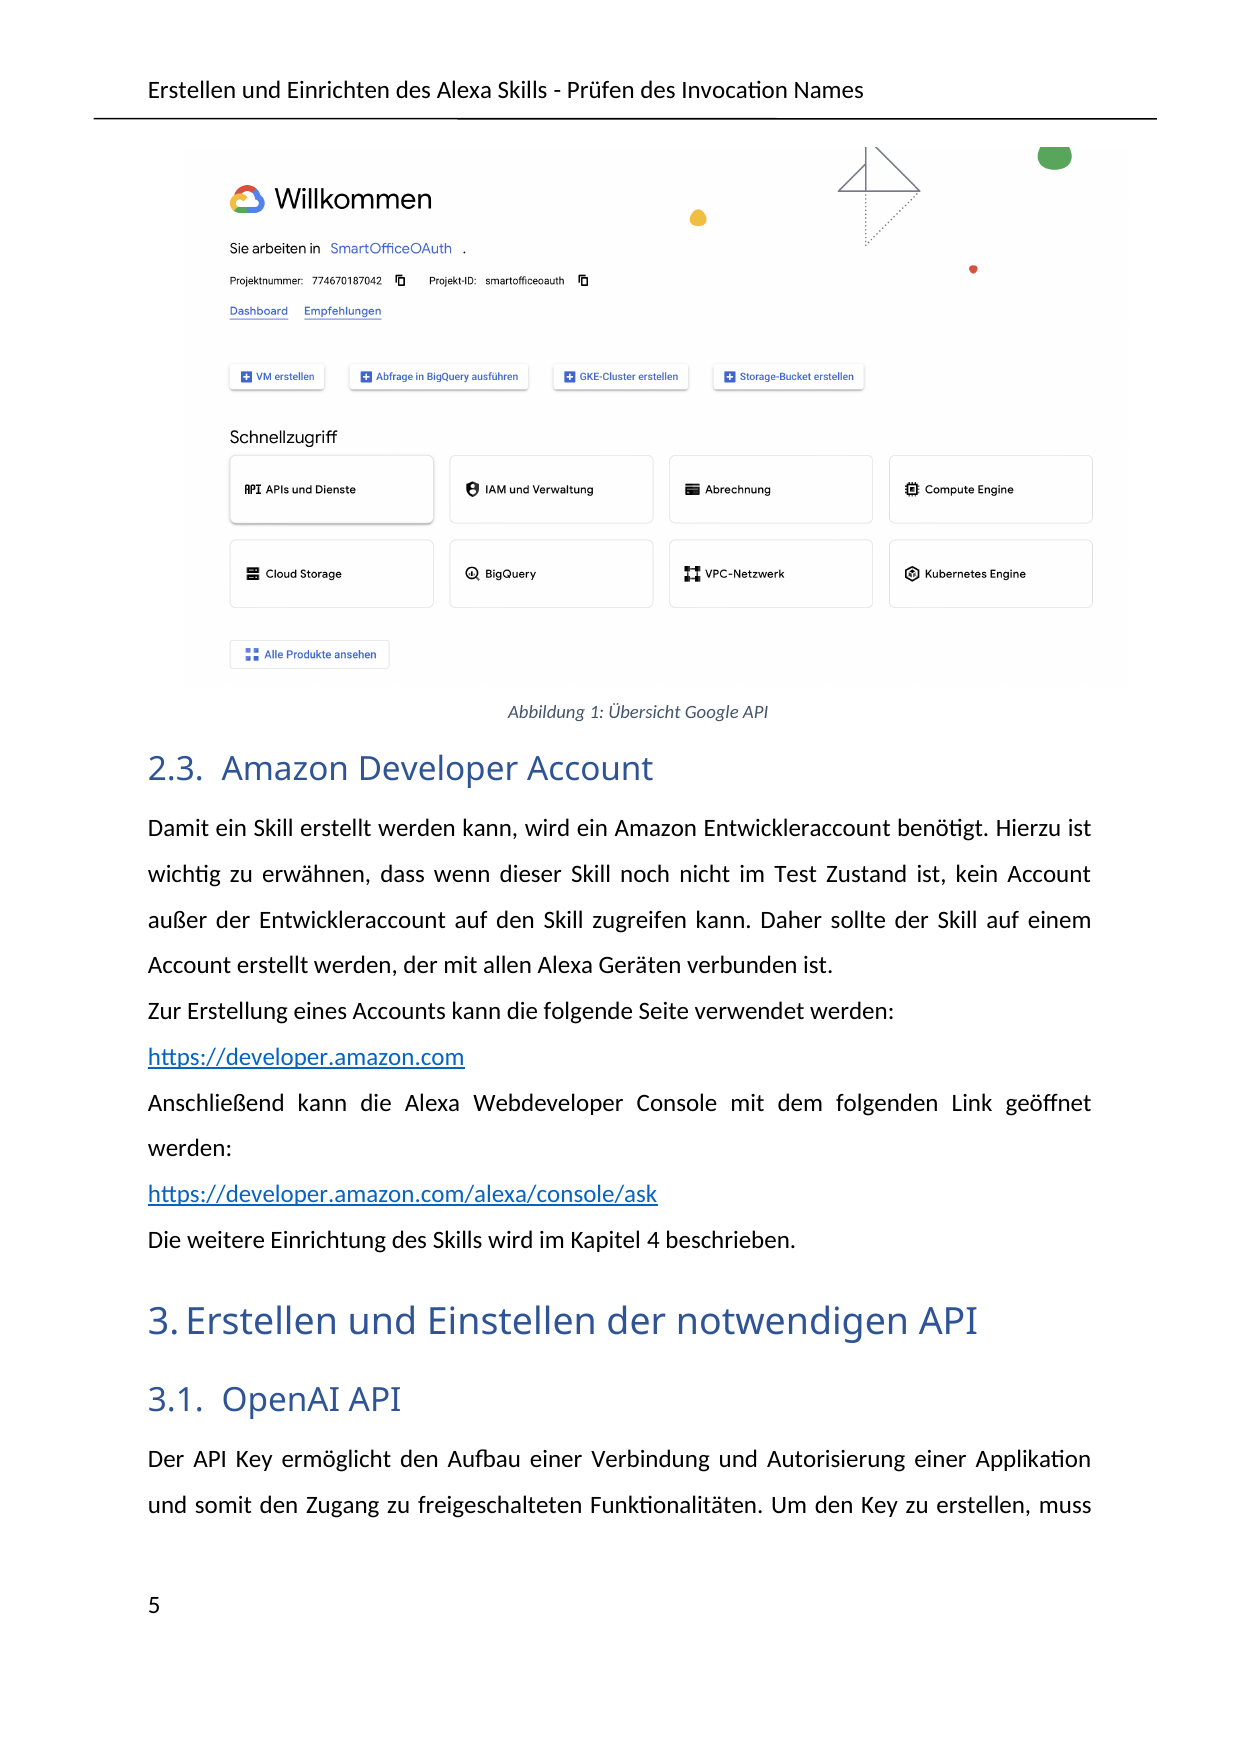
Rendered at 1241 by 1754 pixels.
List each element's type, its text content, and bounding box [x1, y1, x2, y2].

text Damit ein Skill erstellt werden kann, wird ein Amazon Entwickleraccount benötigt. Hierzu ist wichtig zu erwähnen, dass wenn dieser Skill noch nicht im Test Zustand ist, kein Account außer der Entwickleraccount auf den Skill zugreifen kann. Daher sollte der Skill auf einem Account erstellt werden, der mit allen Alexa Geräten verbunden ist. [148, 812, 1093, 980]
text Zur Erstellung eines Accounts kann die folgende Seite verwendet werden: [148, 995, 1093, 1026]
text Die weitere Einrichtung des Skills wird im Kapitel 4 beschrieben. [148, 1224, 1093, 1254]
text Abbildung 1: Übersicht Google API [185, 701, 1093, 723]
subtitle OpenAI API [148, 1375, 1093, 1421]
text https://developer.amazon.com/alexa/console/ask [148, 1178, 1093, 1209]
subtitle Amazon Developer Account [148, 744, 1093, 790]
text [148, 1443, 1093, 1520]
picture [185, 147, 1130, 686]
subtitle Erstellen und Einstellen der notwendigen API [148, 1295, 1093, 1346]
text https://developer.amazon.com [148, 1041, 1093, 1072]
text Anschließend kann die Alexa Webdeveloper Console mit dem folgenden Link geöffnet werden: [148, 1087, 1093, 1163]
